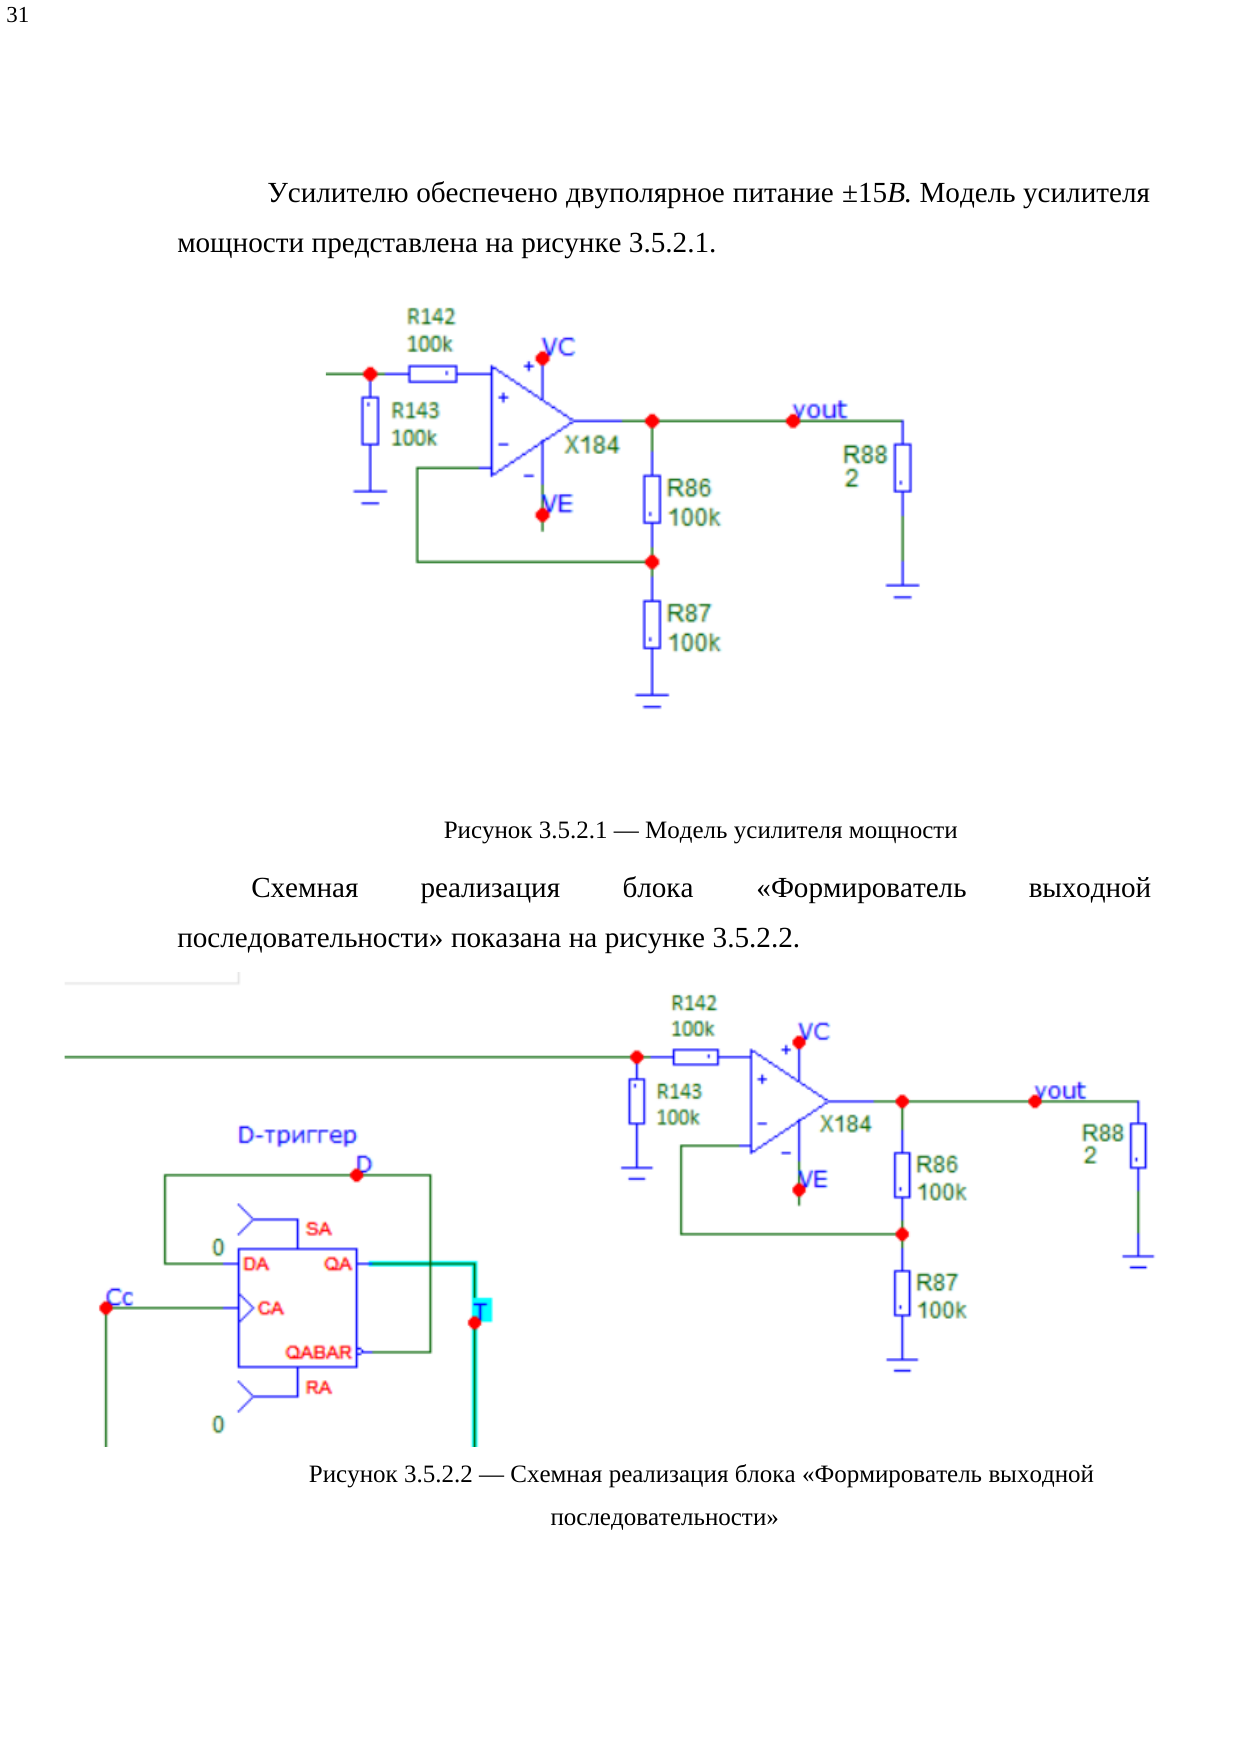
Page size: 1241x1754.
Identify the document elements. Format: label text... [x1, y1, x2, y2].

picture [325, 277, 967, 753]
picture [64, 972, 1229, 1447]
text Схемная реализация блока «Формирователь выходной последовательности» показана на рисунке 3.5.2.2. [177, 870, 1151, 954]
text последовательности» [234, 1502, 1095, 1531]
text Рисунок 3.5.2.2 — Схемная реализация блока «Формирователь выходной [308, 1459, 1095, 1488]
text Усилителю обеспечено двуполярное питание ±15В. Модель усилителя мощности представлена на рисунке 3.5.2.1. [177, 175, 1228, 259]
text Рисунок 3.5.2.1 — Модель усилителя мощности [306, 815, 1095, 844]
